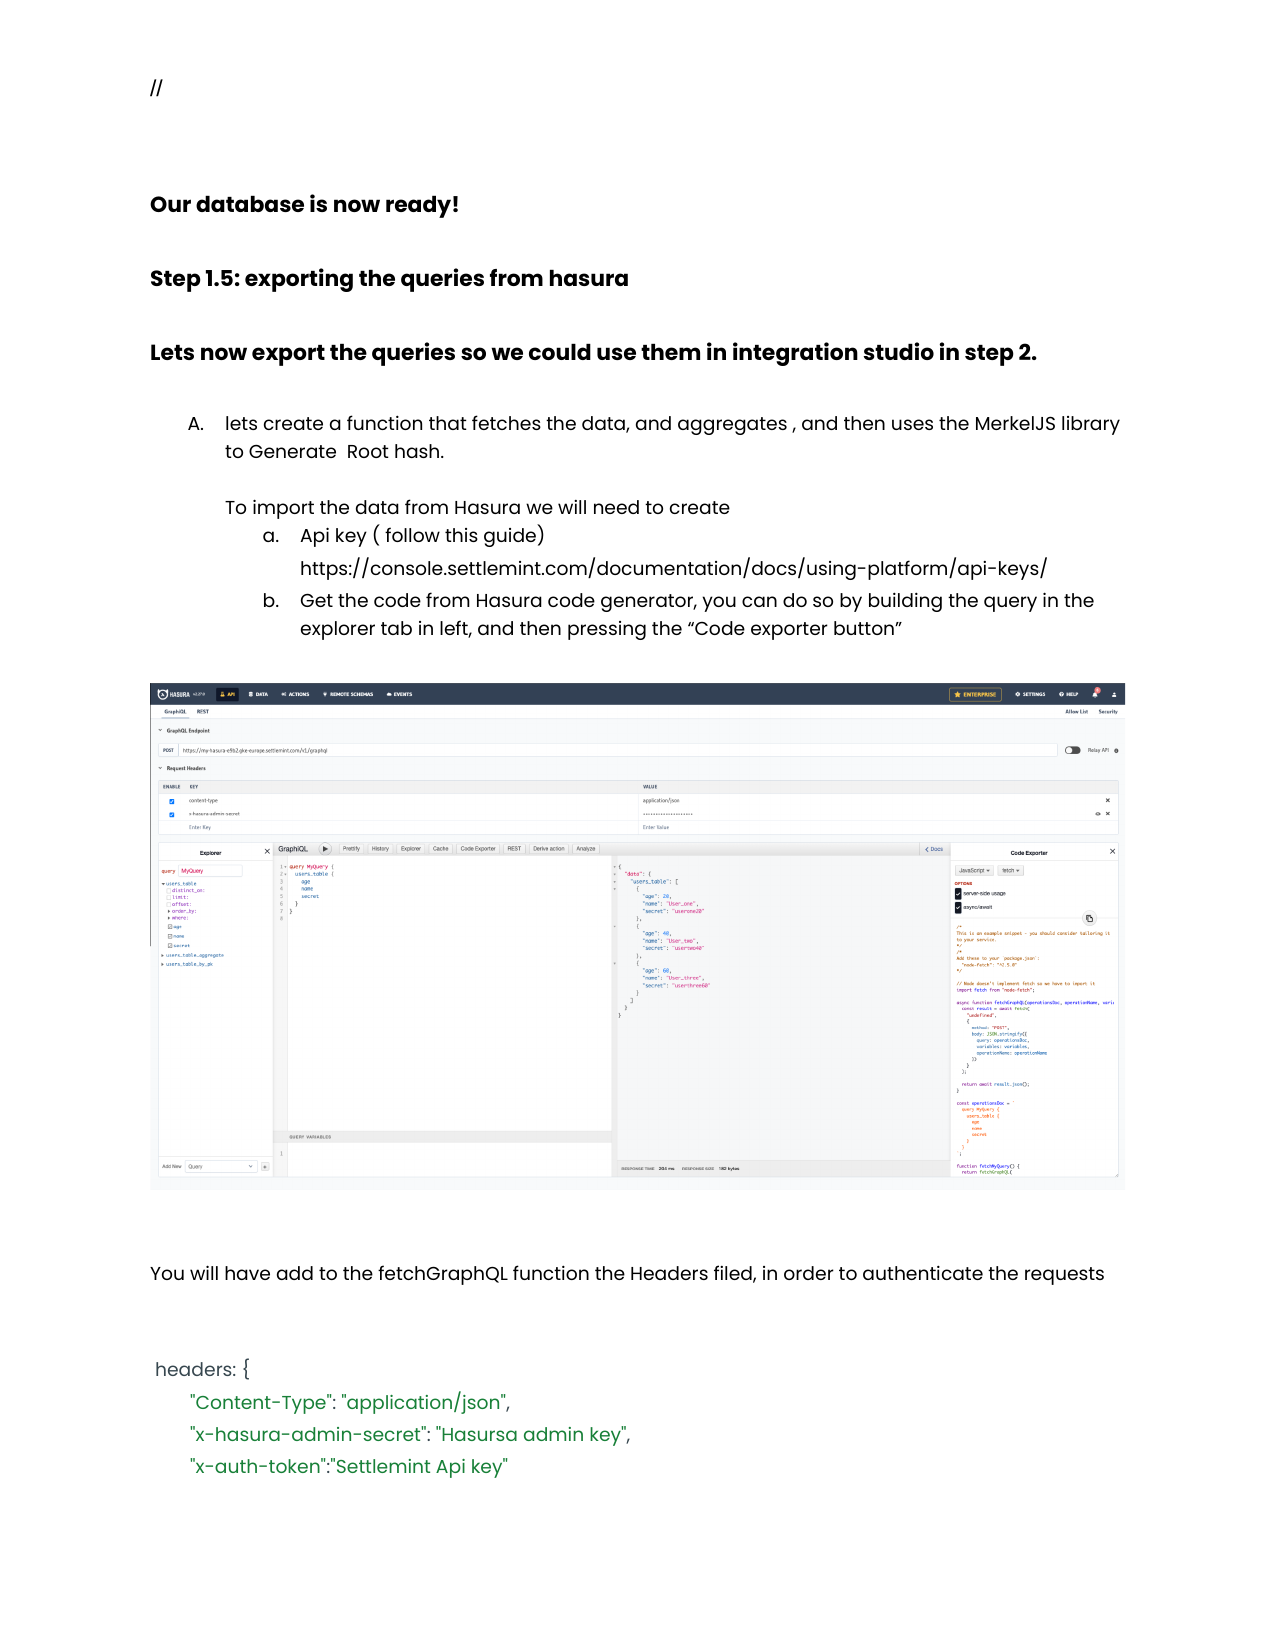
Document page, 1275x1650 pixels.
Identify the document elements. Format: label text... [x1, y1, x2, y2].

text Our database is now ready! [150, 187, 1125, 220]
text headers: { [150, 1355, 1125, 1383]
text You will have add to the fetchGraphQL function the Headers filed, in order to authenticate the requests [150, 1258, 1125, 1286]
text "Content-Type": "application/json", [150, 1387, 1125, 1416]
list Get the code from Hasura code generator, you can do so by building the query in the explorer tab in left, and then pressing the “Code exporter button” [262, 586, 1125, 642]
text "x-auth-token":"Settlemint Api key" [150, 1452, 1125, 1480]
picture [150, 683, 1125, 1190]
text Lets now export the queries so we could use them in integration studio in step 2. [150, 335, 1125, 368]
text https://console.settlemint.com/documentation/docs/using-platform/api-keys/ [300, 554, 1125, 582]
list Api key ( follow this guide) [262, 521, 1125, 549]
text "x-hasura-admin-secret": "Hasursa admin key", [150, 1420, 1125, 1448]
list lets create a function that fetches the data, and aggregates , and then uses the MerkelJS library to Generate Root hash. To import the data from Hasura we will need to create [187, 409, 1125, 521]
text Step 1.5: exporting the queries from hasura [150, 261, 1125, 294]
